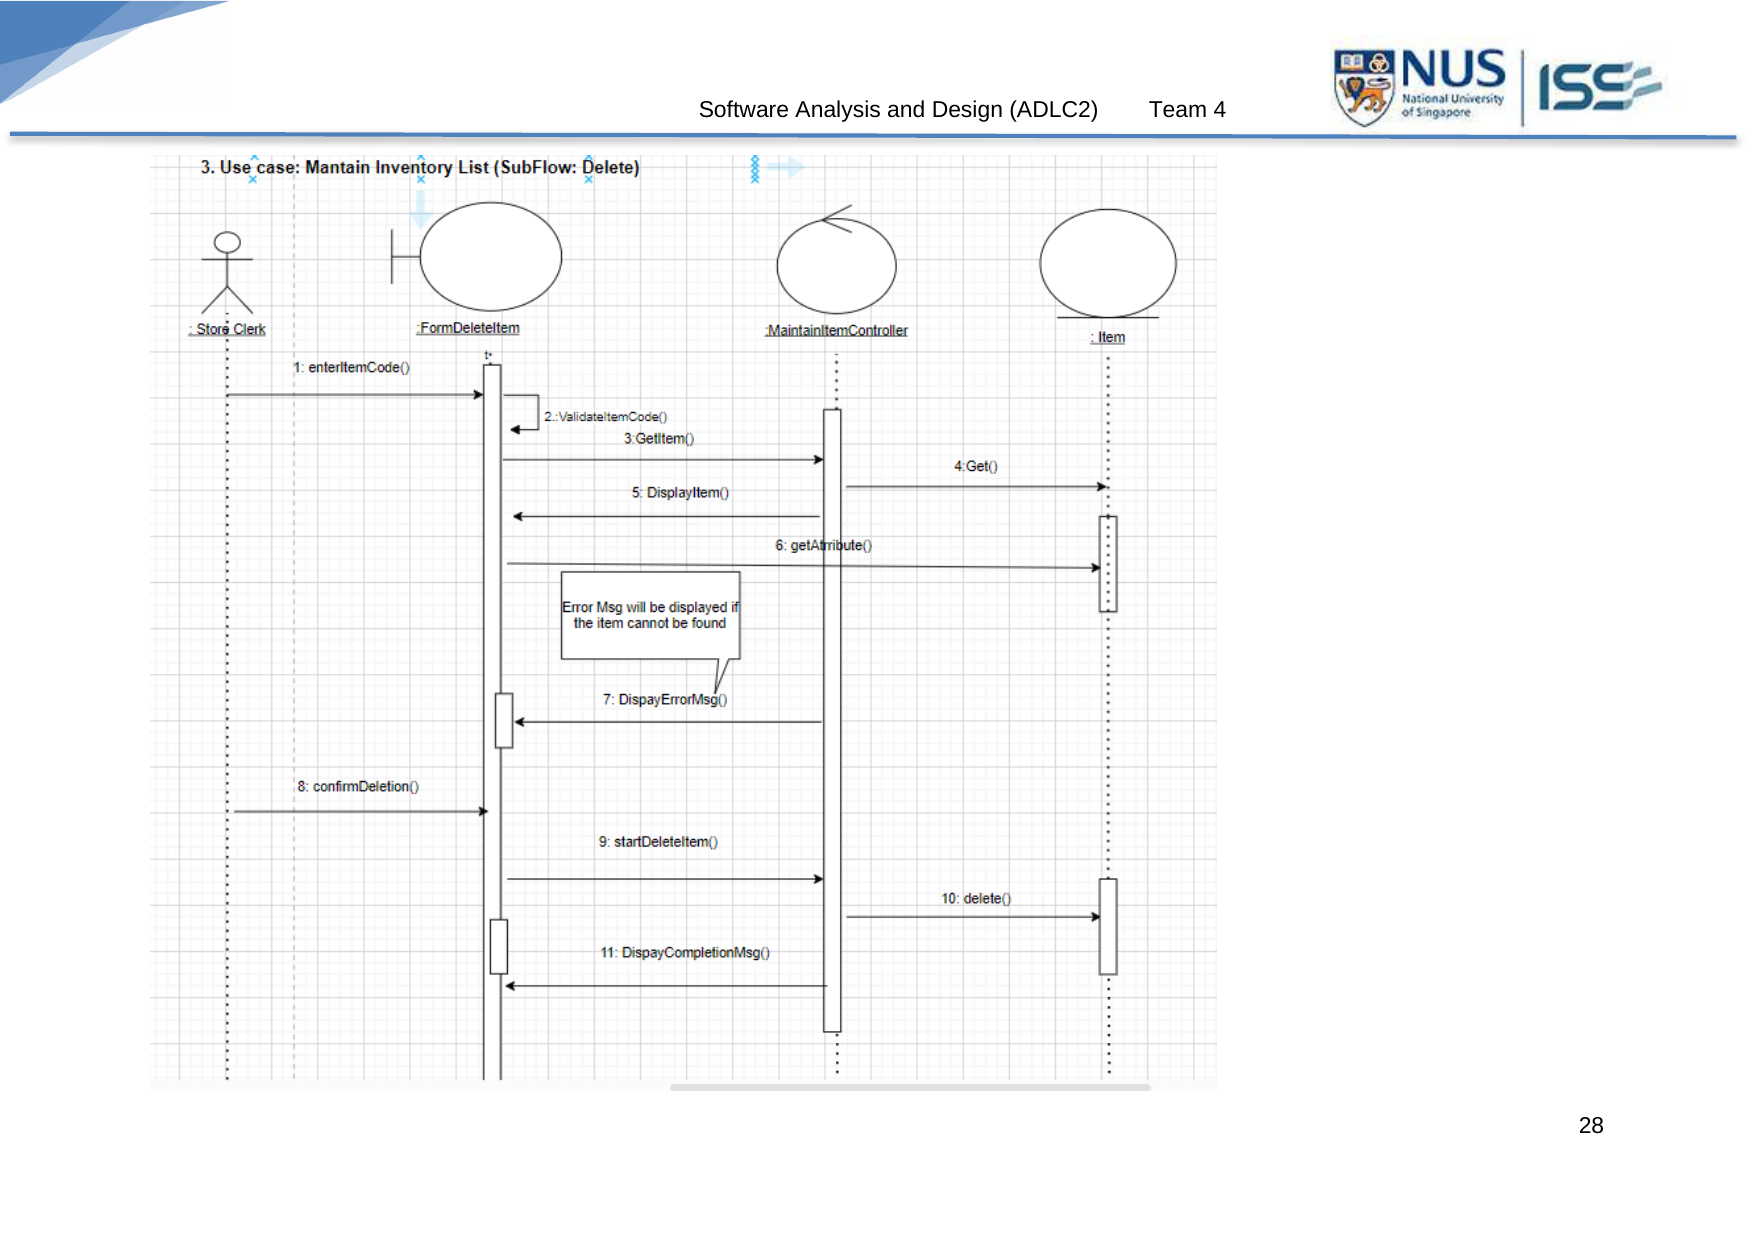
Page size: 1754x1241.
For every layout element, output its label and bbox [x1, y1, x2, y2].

picture [150, 155, 1217, 1091]
picture [0, 0, 232, 106]
